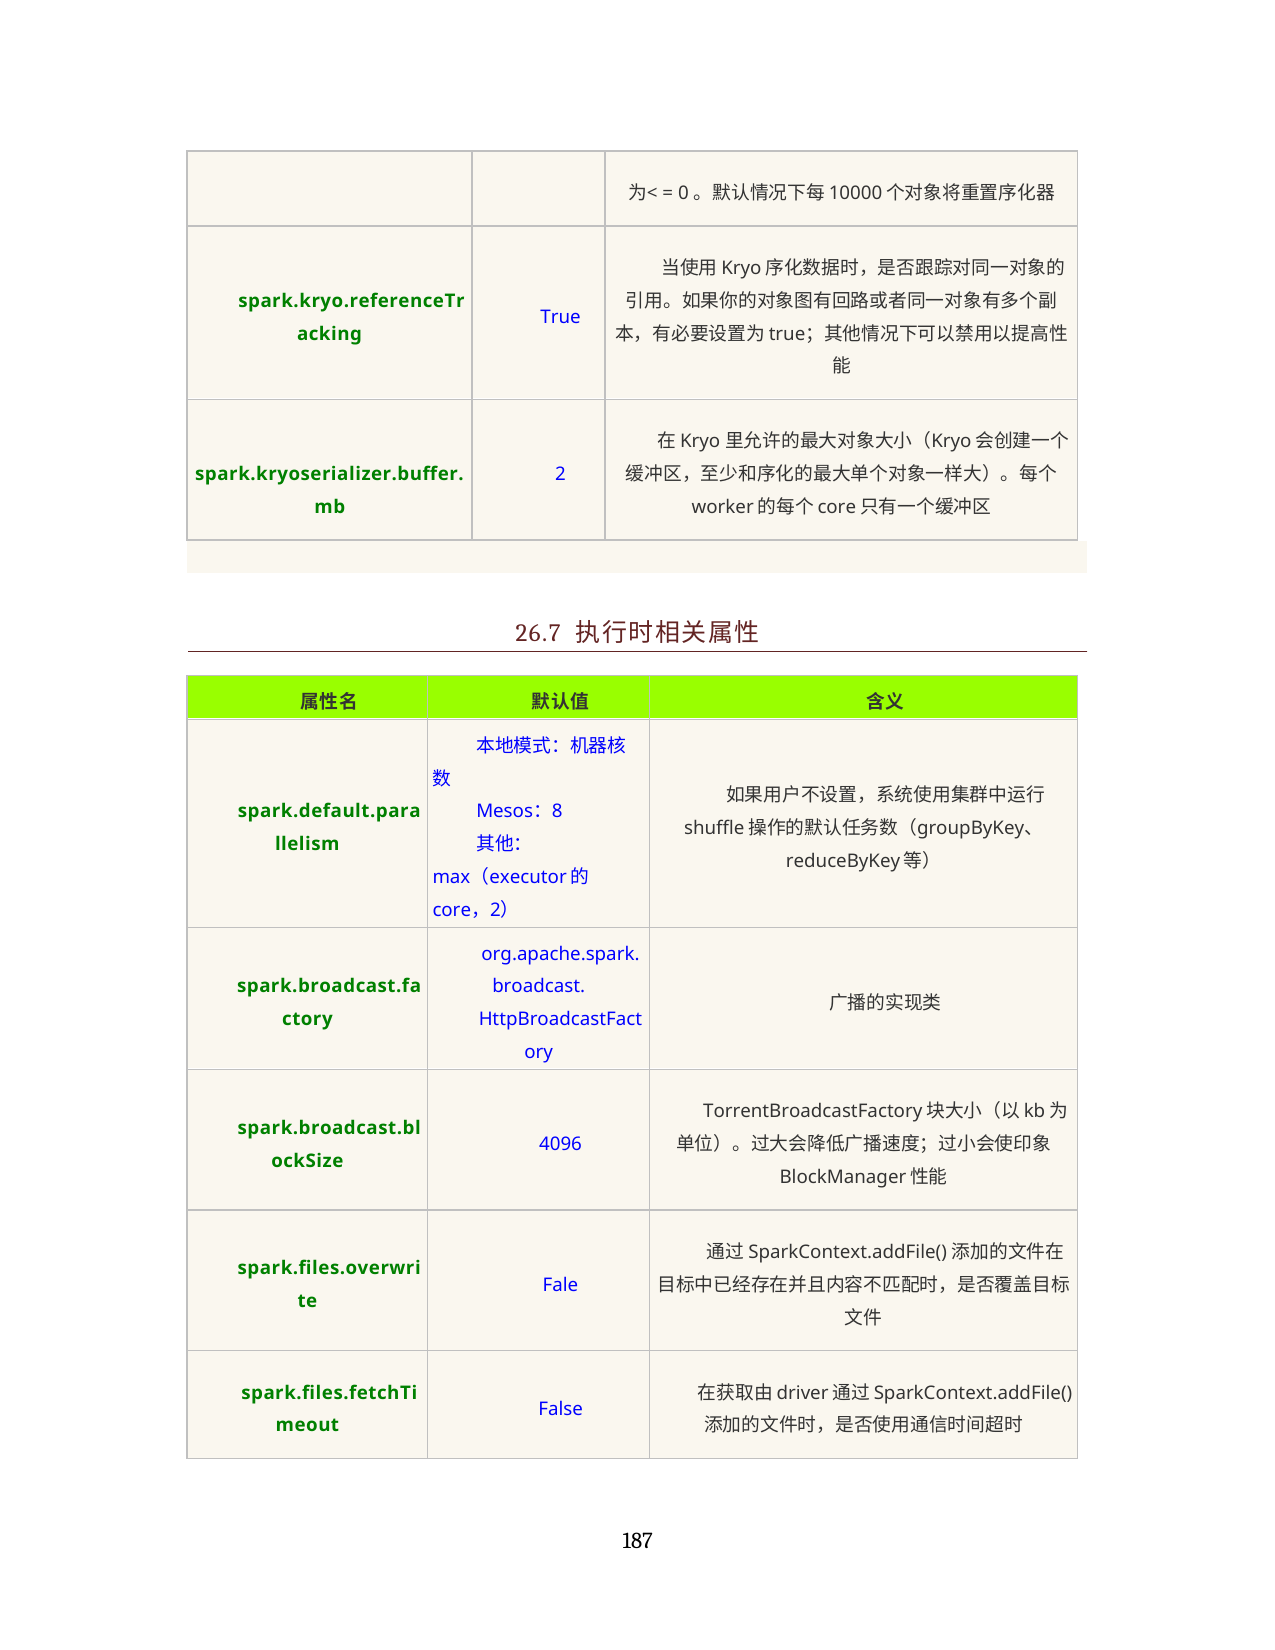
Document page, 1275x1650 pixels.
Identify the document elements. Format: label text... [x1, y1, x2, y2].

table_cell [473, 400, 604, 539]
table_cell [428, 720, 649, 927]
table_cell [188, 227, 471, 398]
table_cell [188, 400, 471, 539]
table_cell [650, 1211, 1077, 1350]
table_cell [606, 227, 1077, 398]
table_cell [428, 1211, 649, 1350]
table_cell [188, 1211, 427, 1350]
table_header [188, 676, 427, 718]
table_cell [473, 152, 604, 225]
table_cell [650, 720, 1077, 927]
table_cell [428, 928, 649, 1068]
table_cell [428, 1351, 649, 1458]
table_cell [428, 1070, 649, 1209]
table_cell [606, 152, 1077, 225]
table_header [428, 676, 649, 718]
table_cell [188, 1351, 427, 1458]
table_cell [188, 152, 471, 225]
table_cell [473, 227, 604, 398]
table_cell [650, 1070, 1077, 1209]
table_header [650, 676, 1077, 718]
subtitle 执行时相关属性 [187, 615, 1087, 652]
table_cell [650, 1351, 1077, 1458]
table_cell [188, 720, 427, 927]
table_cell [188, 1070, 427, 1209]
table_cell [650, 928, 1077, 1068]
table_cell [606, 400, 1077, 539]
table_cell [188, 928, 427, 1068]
